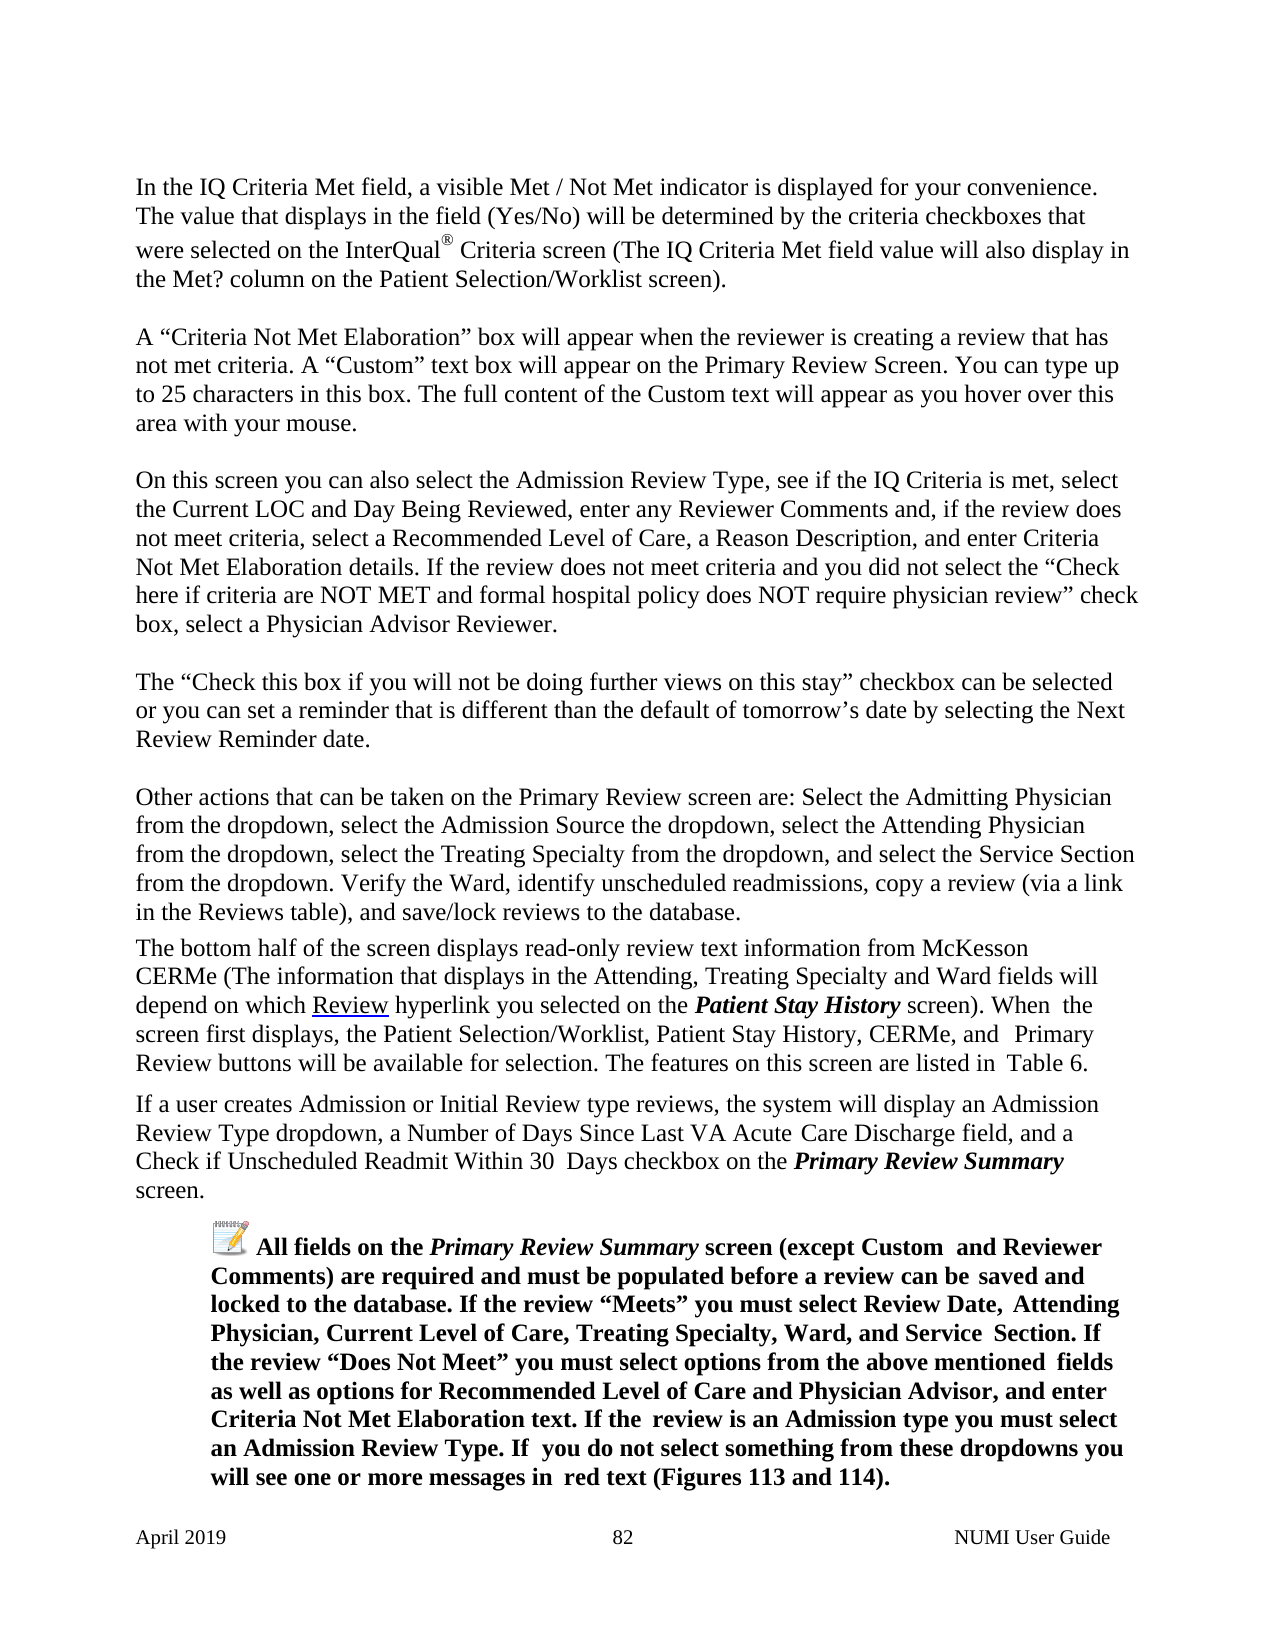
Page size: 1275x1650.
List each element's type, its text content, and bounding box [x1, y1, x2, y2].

text Other actions that can be taken on the Primary Review screen are: Select the Admitting Physician from the dropdown, select the Admission Source the dropdown, select the Attending Physician from the dropdown, select the Treating Specialty from the dropdown, and select the Service Section from the dropdown. Verify the Ward, identify unscheduled readmissions, copy a review (via a link in the Reviews table), and save/lock reviews to the database. [135, 782, 1139, 925]
text A “Criteria Not Met Elaboration” box will appear when the reviewer is creating a review that has not met criteria. A “Custom” text box will appear on the Primary Review Screen. You can type up to 25 characters in this box. The full content of the Custom text will appear as you hover over this area with your mouse. [135, 322, 1139, 437]
text On this screen you can also select the Admission Review Type, see if the IQ Criteria is met, select the Current LOC and Day Being Reviewed, enter any Reviewer Comments and, if the review does not meet criteria, select a Recommended Level of Care, a Reason Description, and enter Criteria Not Met Elaboration details. If the review does not meet criteria and you did not select the “Check here if criteria are NOT MET and formal hospital policy does NOT require physician review” check box, select a Physician Advisor Reviewer. [135, 465, 1139, 638]
text If a user creates Admission or Initial Review type reviews, the system will display an Admission Review Type dropdown, a Number of Days Since Last VA Acute Care Discharge field, and a Check if Unscheduled Readmit Within 30 Days checkbox on the Primary Review Summary screen. [135, 1089, 1128, 1204]
picture [210, 1216, 250, 1256]
text The bottom half of the screen displays read-only review text information from McKesson CERMe (The information that displays in the Attending, Treating Specialty and Ward fields will depend on which Review hyperlink you selected on the Patient Stay History screen). When the screen first displays, the Patient Selection/Worklist, Patient Stay History, CERMe, and Primary Review buttons will be available for selection. The features on this screen are listed in Table 6. [135, 933, 1117, 1076]
text In the IQ Criteria Met field, a visible Met / Not Met indicator is displayed for your convenience. The value that displays in the field (Yes/No) will be determined by the criteria checkboxes that were selected on the InterQual® Criteria screen (The IQ Criteria Met field value will also display in the Met? column on the Patient Selection/Worklist screen). [135, 172, 1139, 293]
list All fields on the Primary Review Summary screen (except Custom and Reviewer Comments) are required and must be populated before a review can be saved and locked to the database. If the review “Meets” you must select Review Date, Attending Physician, Current Level of Care, Treating Specialty, Ward, and Service Section. If the review “Does Not Meet” you must select options from the above mentioned fields as well as options for Recommended Level of Care and Physician Advisor, and enter Criteria Not Met Elaboration text. If the review is an Admission type you must select an Admission Review Type. If you do not select something from these dropdowns you will see one or more messages in red text (Figures 113 and 114). [210, 1216, 1139, 1491]
text The “Check this box if you will not be doing further views on this stay” checkbox can be selected or you can set a reminder that is different than the default of tomorrow’s date by selecting the Next Review Reminder date. [135, 667, 1139, 753]
